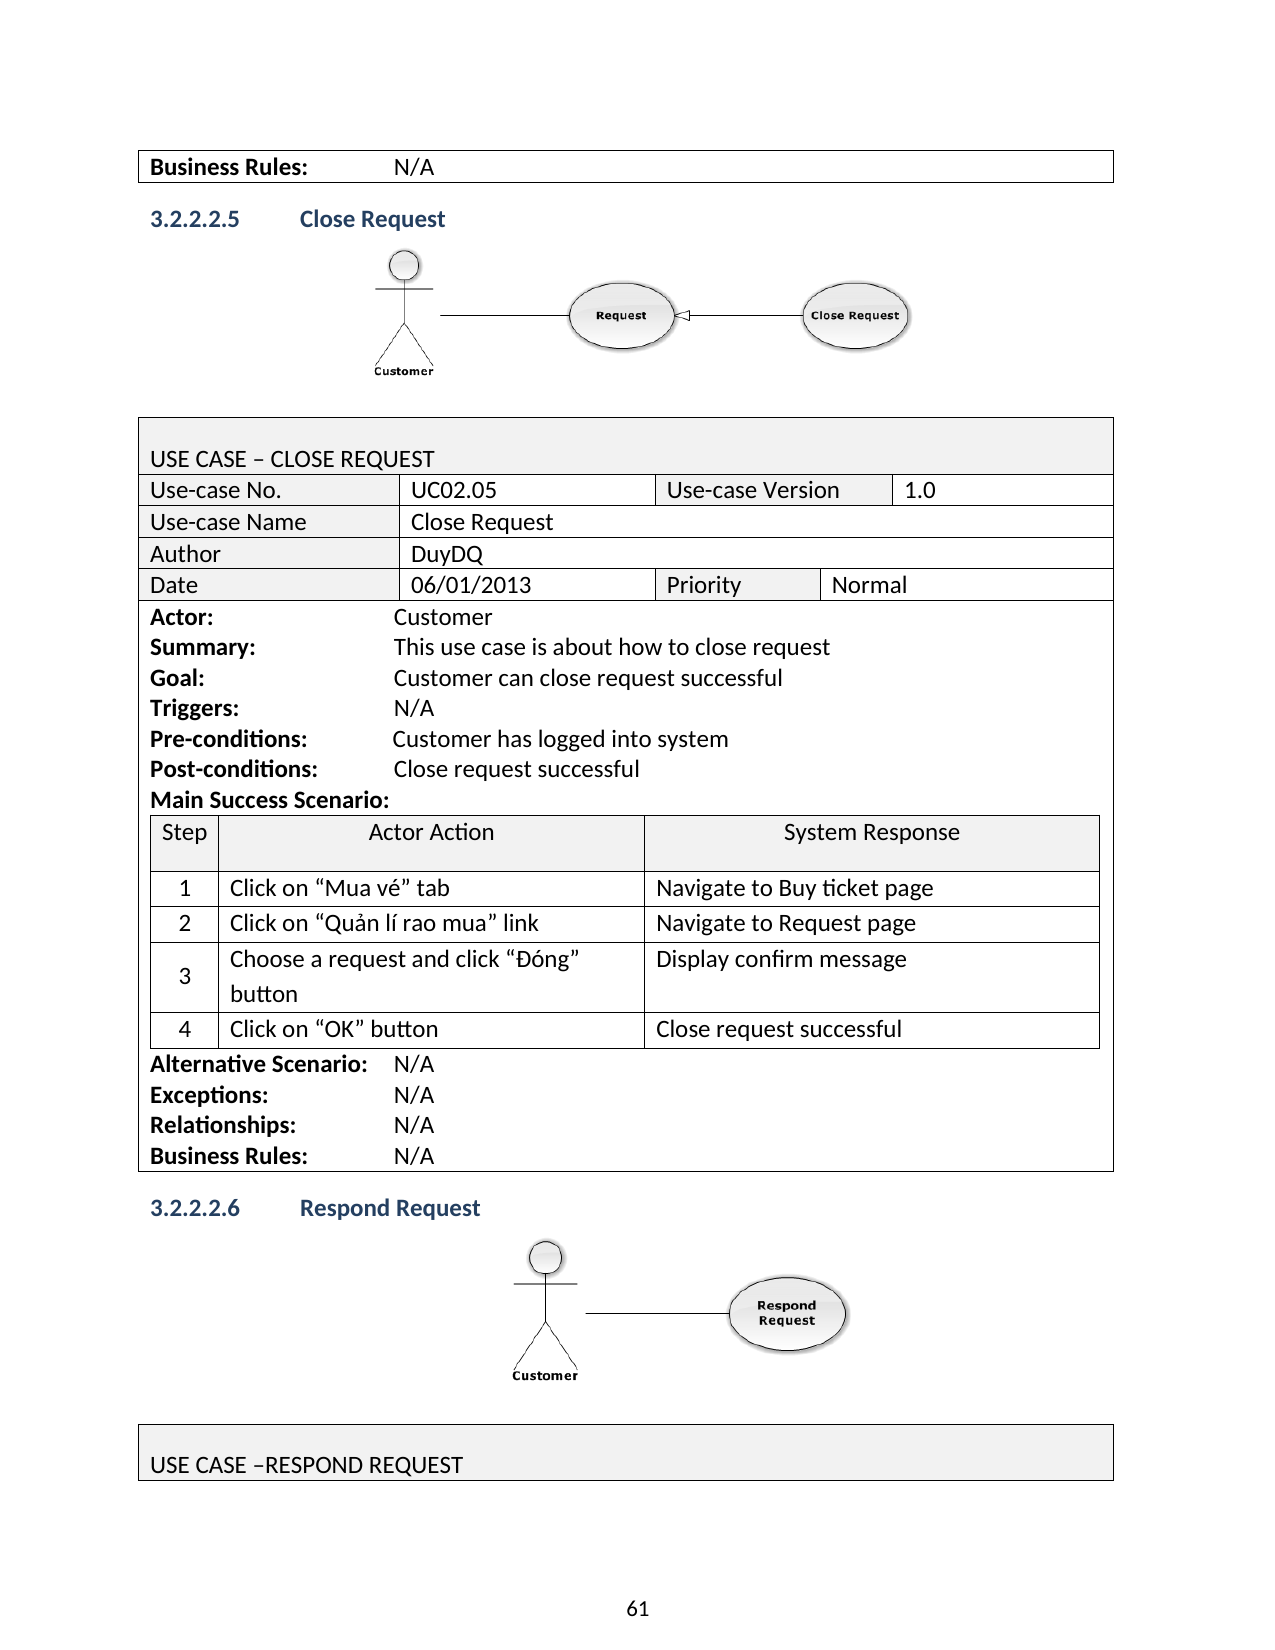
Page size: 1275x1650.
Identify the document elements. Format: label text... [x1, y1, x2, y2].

subtitle 3.2.2.2.5 Close Request [150, 203, 1125, 234]
table_cell Priority [656, 569, 820, 600]
table_cell 06/01/2013 [400, 569, 655, 600]
table_cell DuyDQ [400, 538, 1113, 568]
table_cell Date [139, 569, 399, 600]
table_header USE CASE – CLOSE REQUEST [139, 418, 1113, 474]
table_cell Close Request [400, 506, 1113, 537]
table_cell Author [139, 538, 399, 568]
table_cell 1.0 [893, 475, 1113, 505]
table_cell Use-case No. [139, 475, 399, 505]
subtitle 3.2.2.2.6 Respond Request [150, 1192, 1125, 1223]
picture [355, 238, 920, 392]
table_cell Normal [821, 569, 1113, 600]
table_cell Use-case Version [656, 475, 892, 505]
table_cell Actor: Customer Summary: This use case is about how to close request Goal: Customer can close request successful Triggers: N/A Pre-conditions: Customer has logged into system Post-conditions: Close request successful Main Success Scenario: Alternative Scenario: N/A Exceptions: N/A Relationships: N/A Business Rules: N/A [139, 601, 1113, 1171]
picture [491, 1227, 859, 1399]
table_cell Use-case Name [139, 506, 399, 537]
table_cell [139, 151, 1113, 182]
table_header USE CASE –RESPOND REQUEST [139, 1425, 1113, 1480]
table_cell UC02.05 [400, 475, 655, 505]
